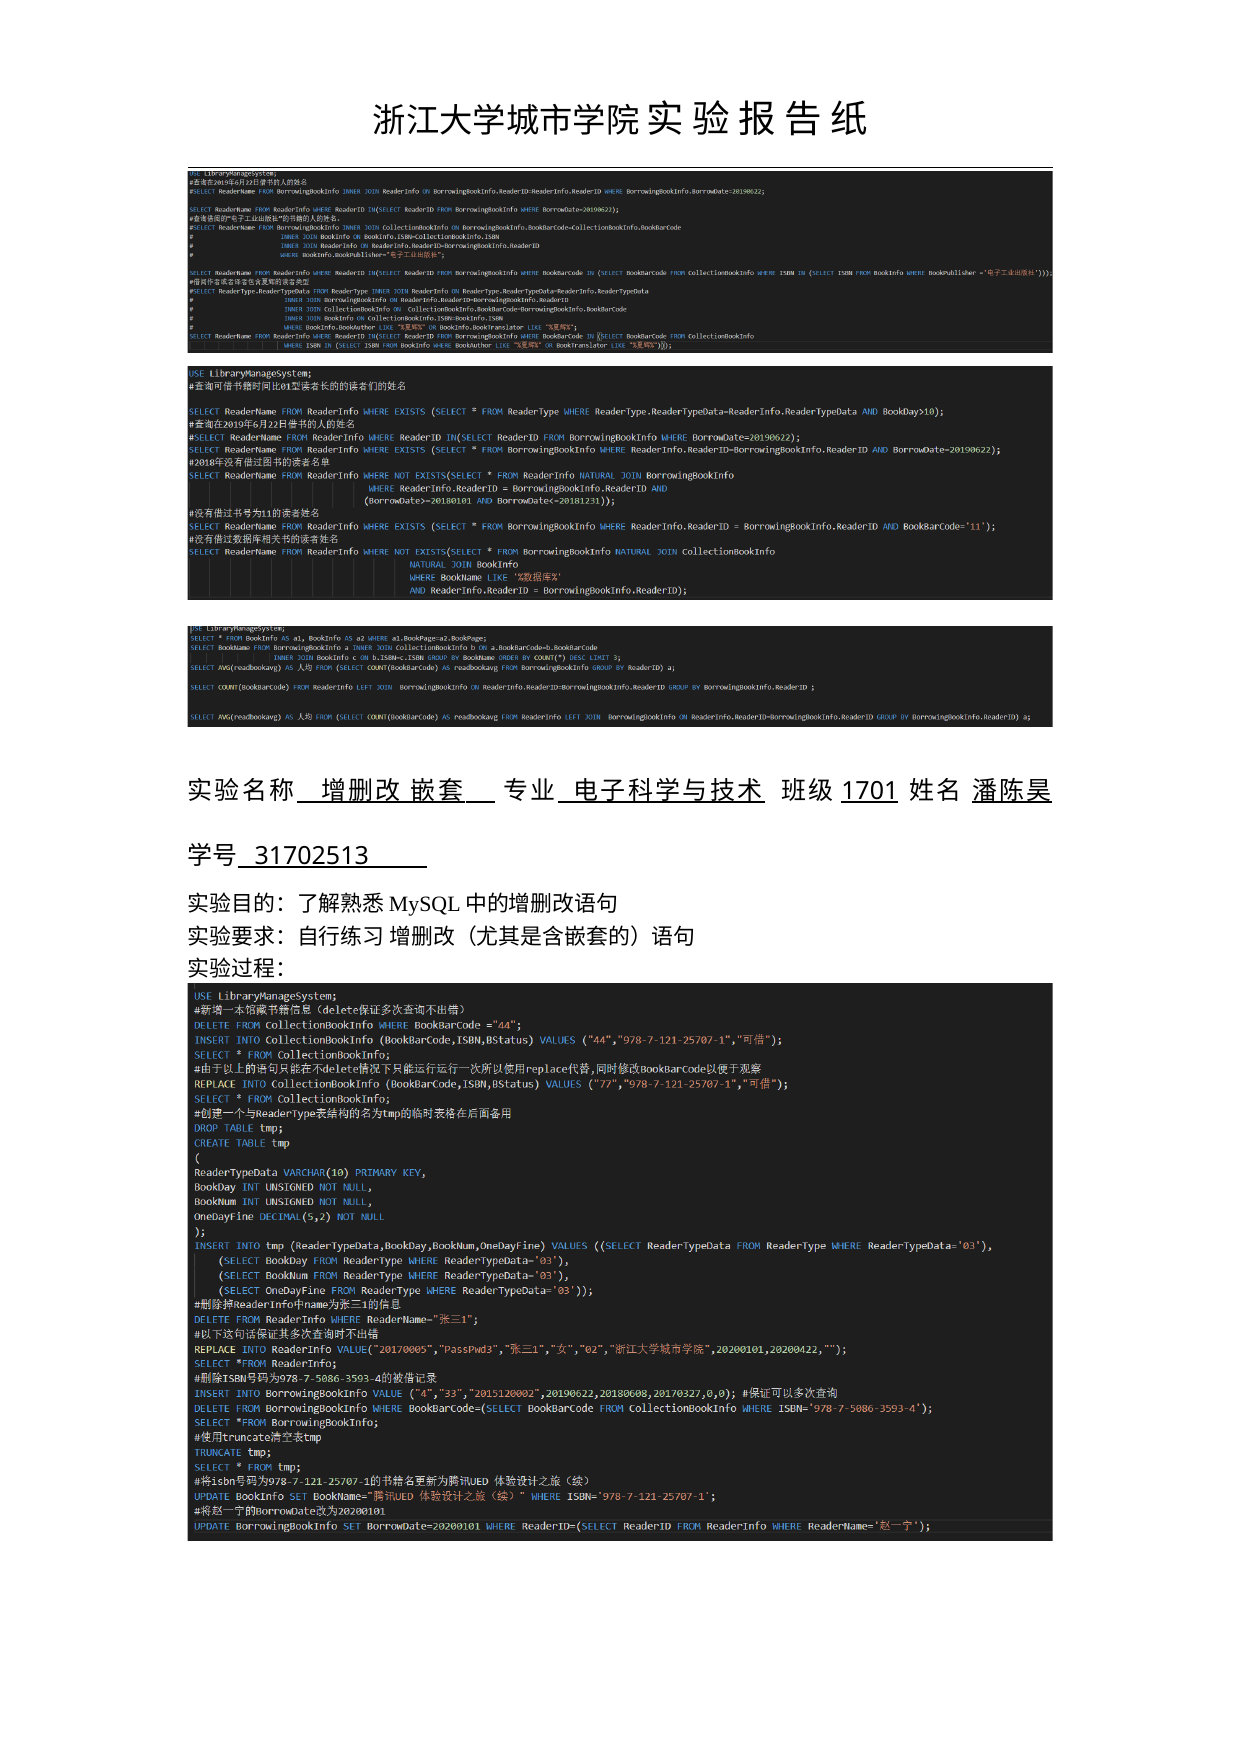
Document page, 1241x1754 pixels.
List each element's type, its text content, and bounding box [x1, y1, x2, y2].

picture [187, 626, 1053, 727]
picture [187, 983, 1053, 1541]
picture [187, 366, 1053, 600]
text 实验要求：自行练习 增删改（尤其是含嵌套的）语句 [187, 918, 1053, 951]
text 实验过程： [187, 951, 1053, 983]
text 实验目的：了解熟悉MySQL中的增删改语句 [187, 886, 1053, 918]
picture [187, 171, 1053, 353]
text 实验名称 增删改 嵌套 专业 电子科学与技术 班级1701 姓名 潘陈昊 学号 31702513 [187, 756, 1053, 886]
